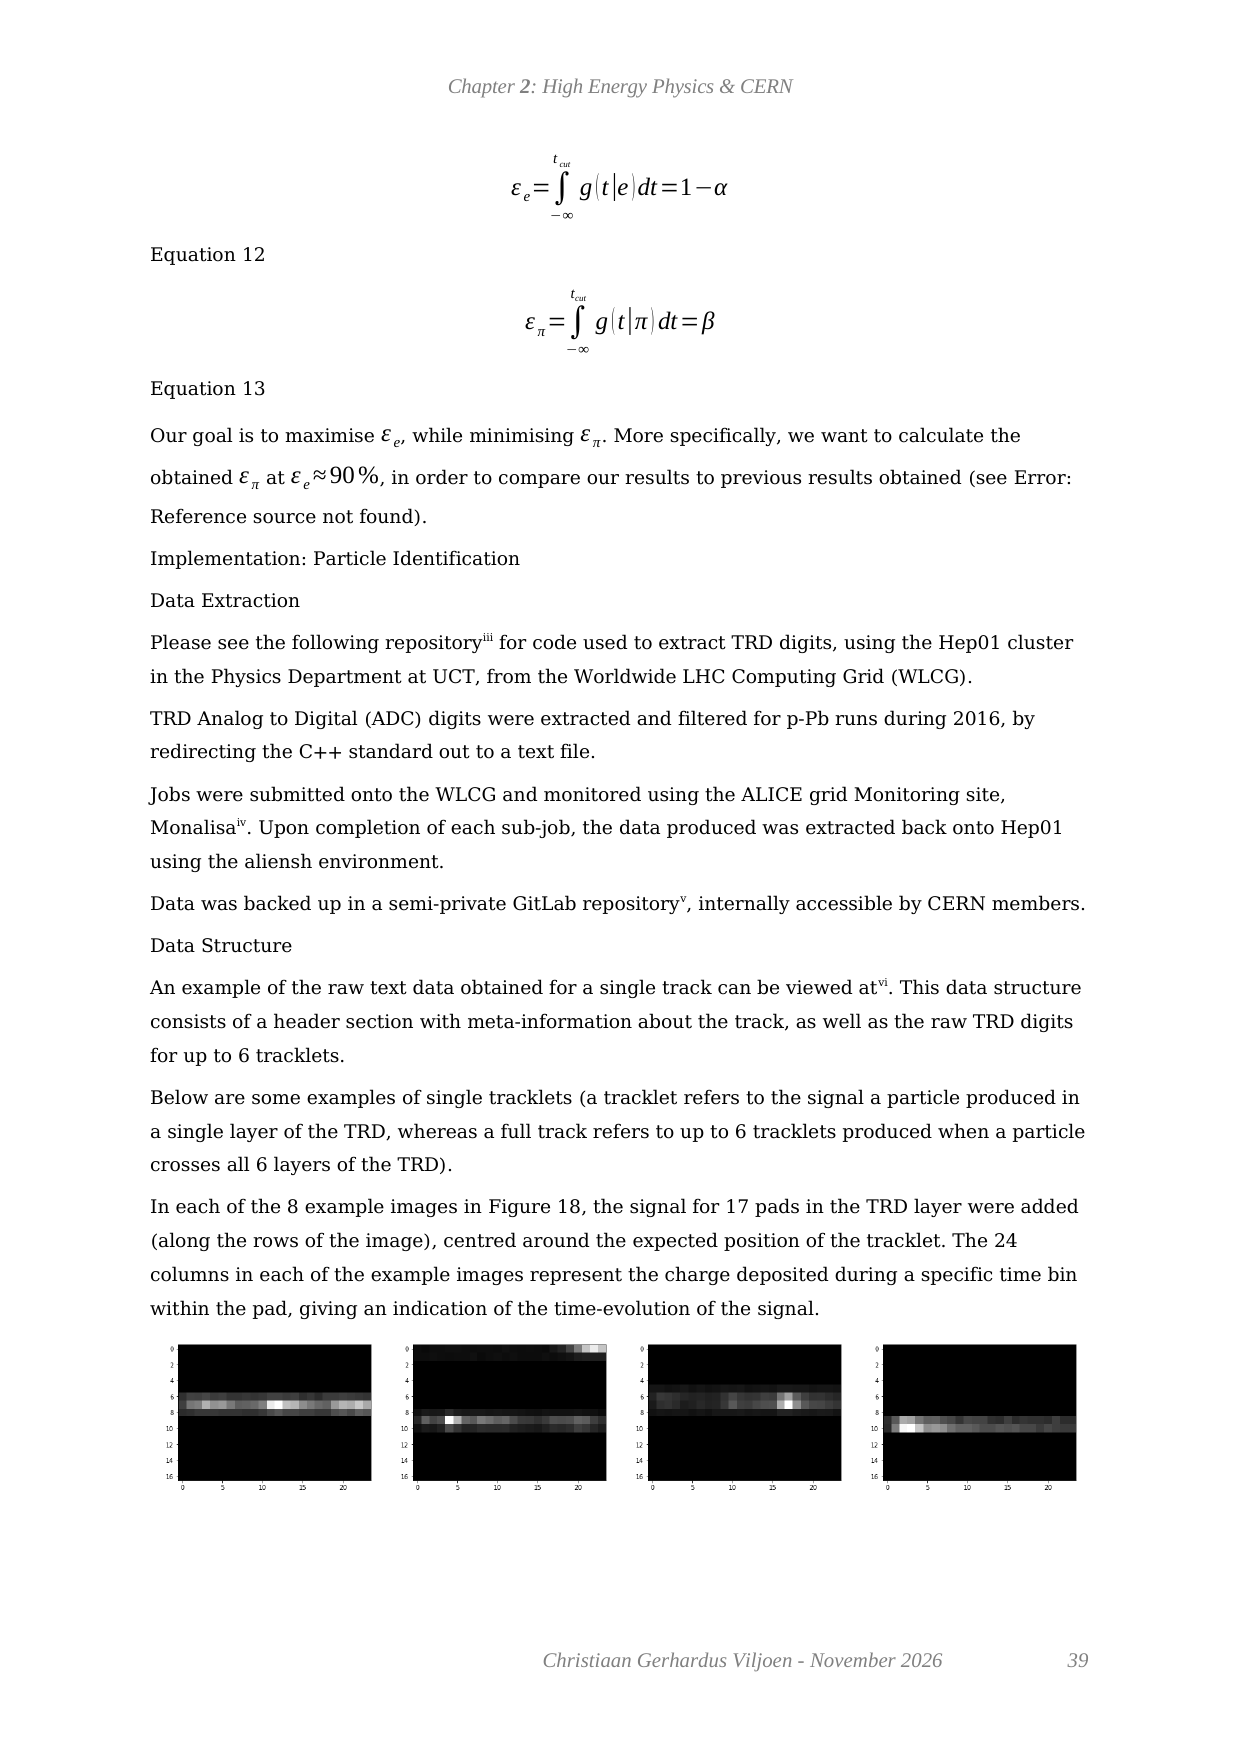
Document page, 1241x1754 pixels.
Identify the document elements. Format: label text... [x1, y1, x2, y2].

text Implementation: Particle Identification [150, 546, 1090, 569]
text TRD Analog to Digital (ADC) digits were extracted and filtered for p-Pb runs during 2016, by redirecting the C++ standard out to a text file. [150, 706, 1090, 763]
table_header [620, 1339, 855, 1513]
text Please see the following repository for code used to extract TRD digits, using the Hep01 cluster in the Physics Department at UCT, from the Worldwide LHC Computing Grid (WLCG). [150, 631, 1090, 687]
text In each of the 8 example images in Figure 18, the signal for 17 pads in the TRD layer were added (along the rows of the image), centred around the expected position of the tracklet. The 24 columns in each of the example images represent the charge deposited during a specific time bin within the pad, giving an indication of the time-evolution of the signal. [150, 1195, 1090, 1319]
picture [161, 1338, 377, 1495]
table_header [150, 1339, 385, 1513]
table_header [385, 1339, 620, 1513]
text An example of the raw text data obtained for a single track can be viewed at. This data structure consists of a header section with meta-information about the track, as well as the raw TRD digits for up to 6 tracklets. [150, 976, 1090, 1066]
text Equation 13 [150, 377, 1090, 399]
text Equation 12 [150, 242, 1090, 265]
picture [866, 1338, 1082, 1495]
text Jobs were submitted onto the WLCG and monitored using the ALICE grid Monitoring site, Monalisa. Upon completion of each sub-job, the data produced was extracted back onto Hep01 using the aliensh environment. [150, 782, 1090, 872]
picture [396, 1338, 612, 1495]
text Data was backed up in a semi-private GitLab repository, internally accessible by CERN members. [150, 892, 1090, 914]
text Below are some examples of single tracklets (a tracklet refers to the signal a particle produced in a single layer of the TRD, whereas a full track refers to up to 6 tracklets produced when a particle crosses all 6 layers of the TRD). [150, 1086, 1090, 1176]
text Data Extraction [150, 588, 1090, 611]
text Data Structure [150, 934, 1090, 956]
table_header [855, 1339, 1090, 1513]
picture [631, 1338, 847, 1495]
